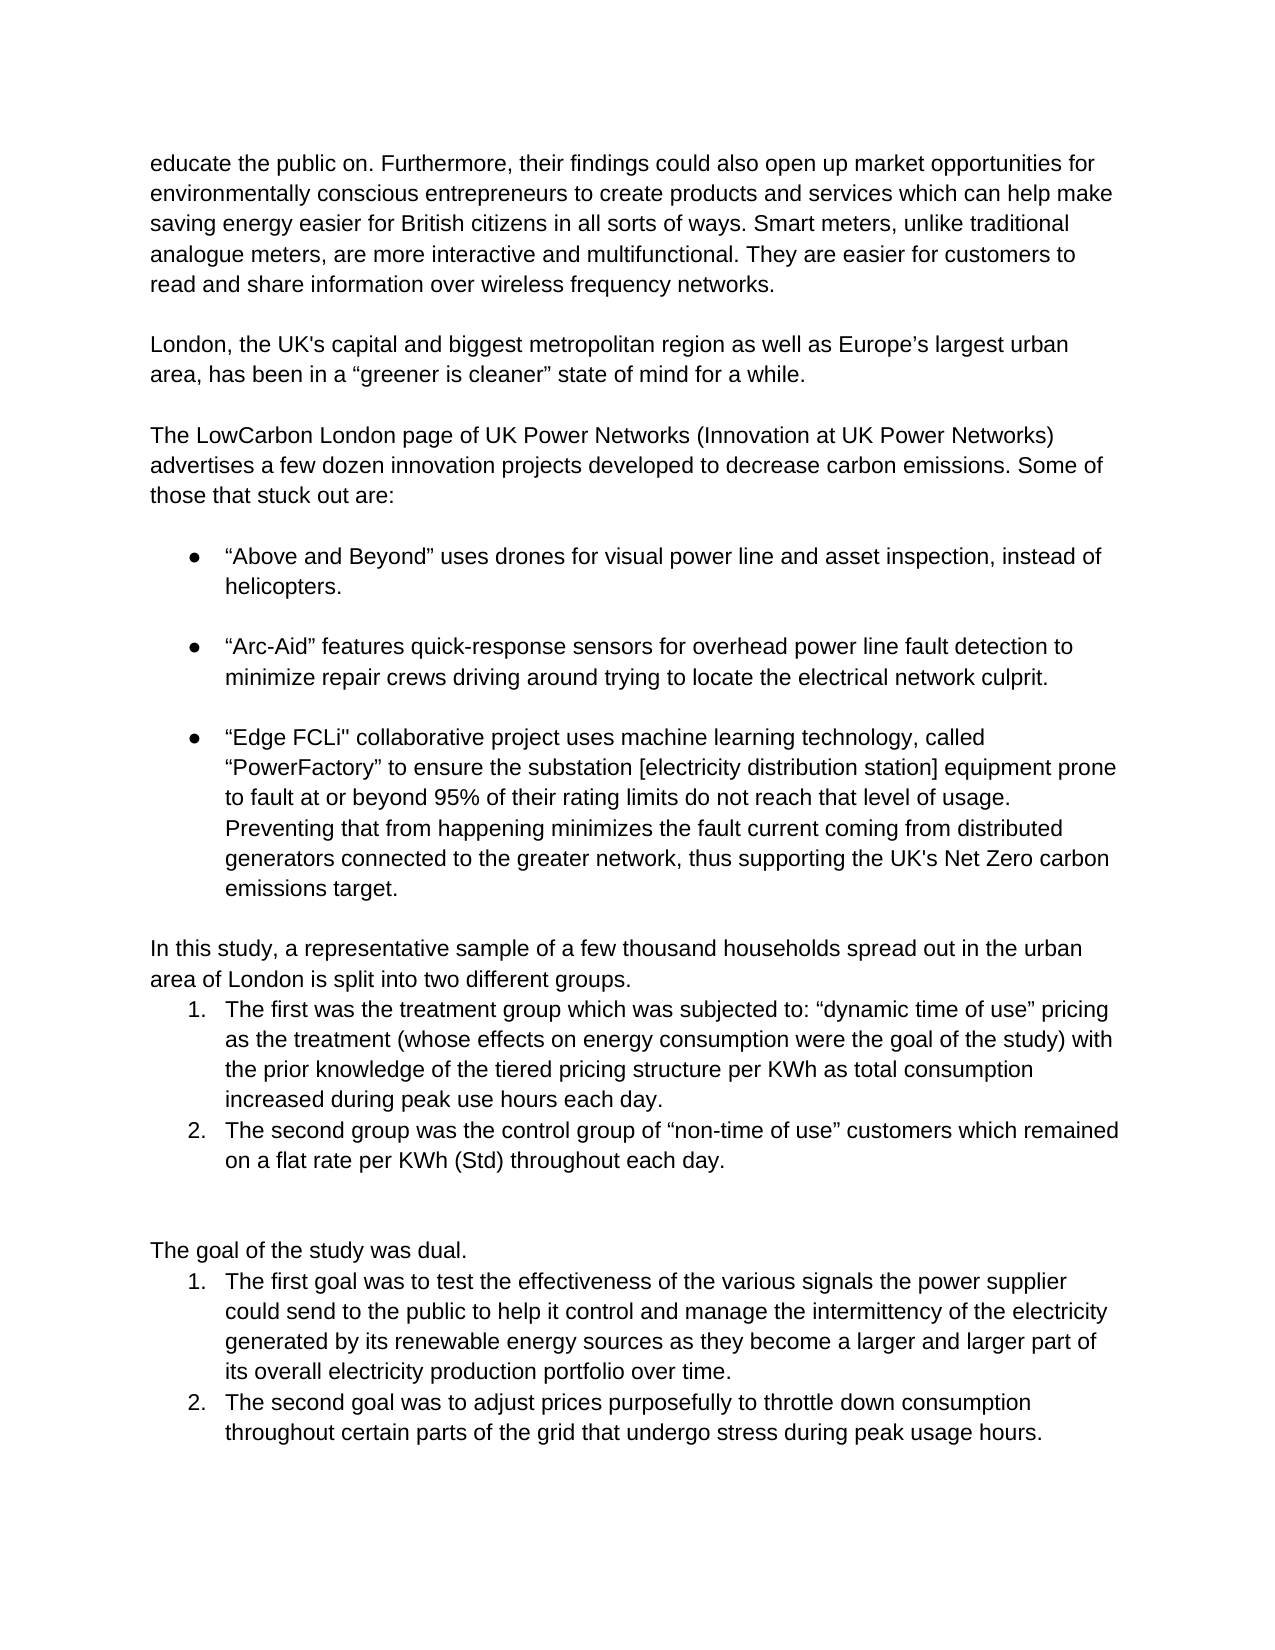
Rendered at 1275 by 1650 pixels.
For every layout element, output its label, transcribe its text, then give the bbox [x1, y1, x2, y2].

list The second goal was to adjust prices purposefully to throttle down consumption throughout certain parts of the grid that undergo stress during peak usage hours. [187, 1388, 1125, 1445]
list “Above and Beyond” uses drones for visual power line and asset inspection, instead of helicopters. [187, 543, 1125, 599]
list The first goal was to test the effectiveness of the various signals the power supplier could send to the public to help it control and manage the intermittency of the electricity generated by its renewable energy sources as they become a larger and larger part of its overall electricity production portfolio over time. [187, 1268, 1125, 1385]
list “Edge FCLi'' collaborative project uses machine learning technology, called “PowerFactory” to ensure the substation [electricity distribution station] equipment prone to fault at or beyond 95% of their rating limits do not reach that level of usage. Preventing that from happening minimizes the fault current coming from distributed generators connected to the greater network, thus supporting the UK's Net Zero carbon emissions target. [187, 724, 1125, 901]
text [150, 150, 1125, 297]
text The LowCarbon London page of UK Power Networks (Innovation at UK Power Networks) advertises a few dozen innovation projects developed to decrease carbon emissions. Some of those that stuck out are: [150, 422, 1125, 509]
list “Arc-Aid” features quick-response sensors for overhead power line fault detection to minimize repair crews driving around trying to locate the electrical network culprit. [187, 633, 1125, 690]
text London, the UK's capital and biggest metropolitan region as well as Europe’s largest urban area, has been in a “greener is cleaner” state of mind for a while. [150, 331, 1125, 388]
text The goal of the study was dual. [150, 1237, 1125, 1264]
text In this study, a representative sample of a few thousand households spread out in the urban area of London is split into two different groups. [150, 935, 1125, 992]
list The first was the treatment group which was subjected to: “dynamic time of use” pricing as the treatment (whose effects on energy consumption were the goal of the study) with the prior knowledge of the tiered pricing structure per KWh as total consumption increased during peak use hours each day. [187, 996, 1125, 1113]
list The second group was the control group of “non-time of use” customers which remained on a flat rate per KWh (Std) throughout each day. [187, 1117, 1125, 1173]
